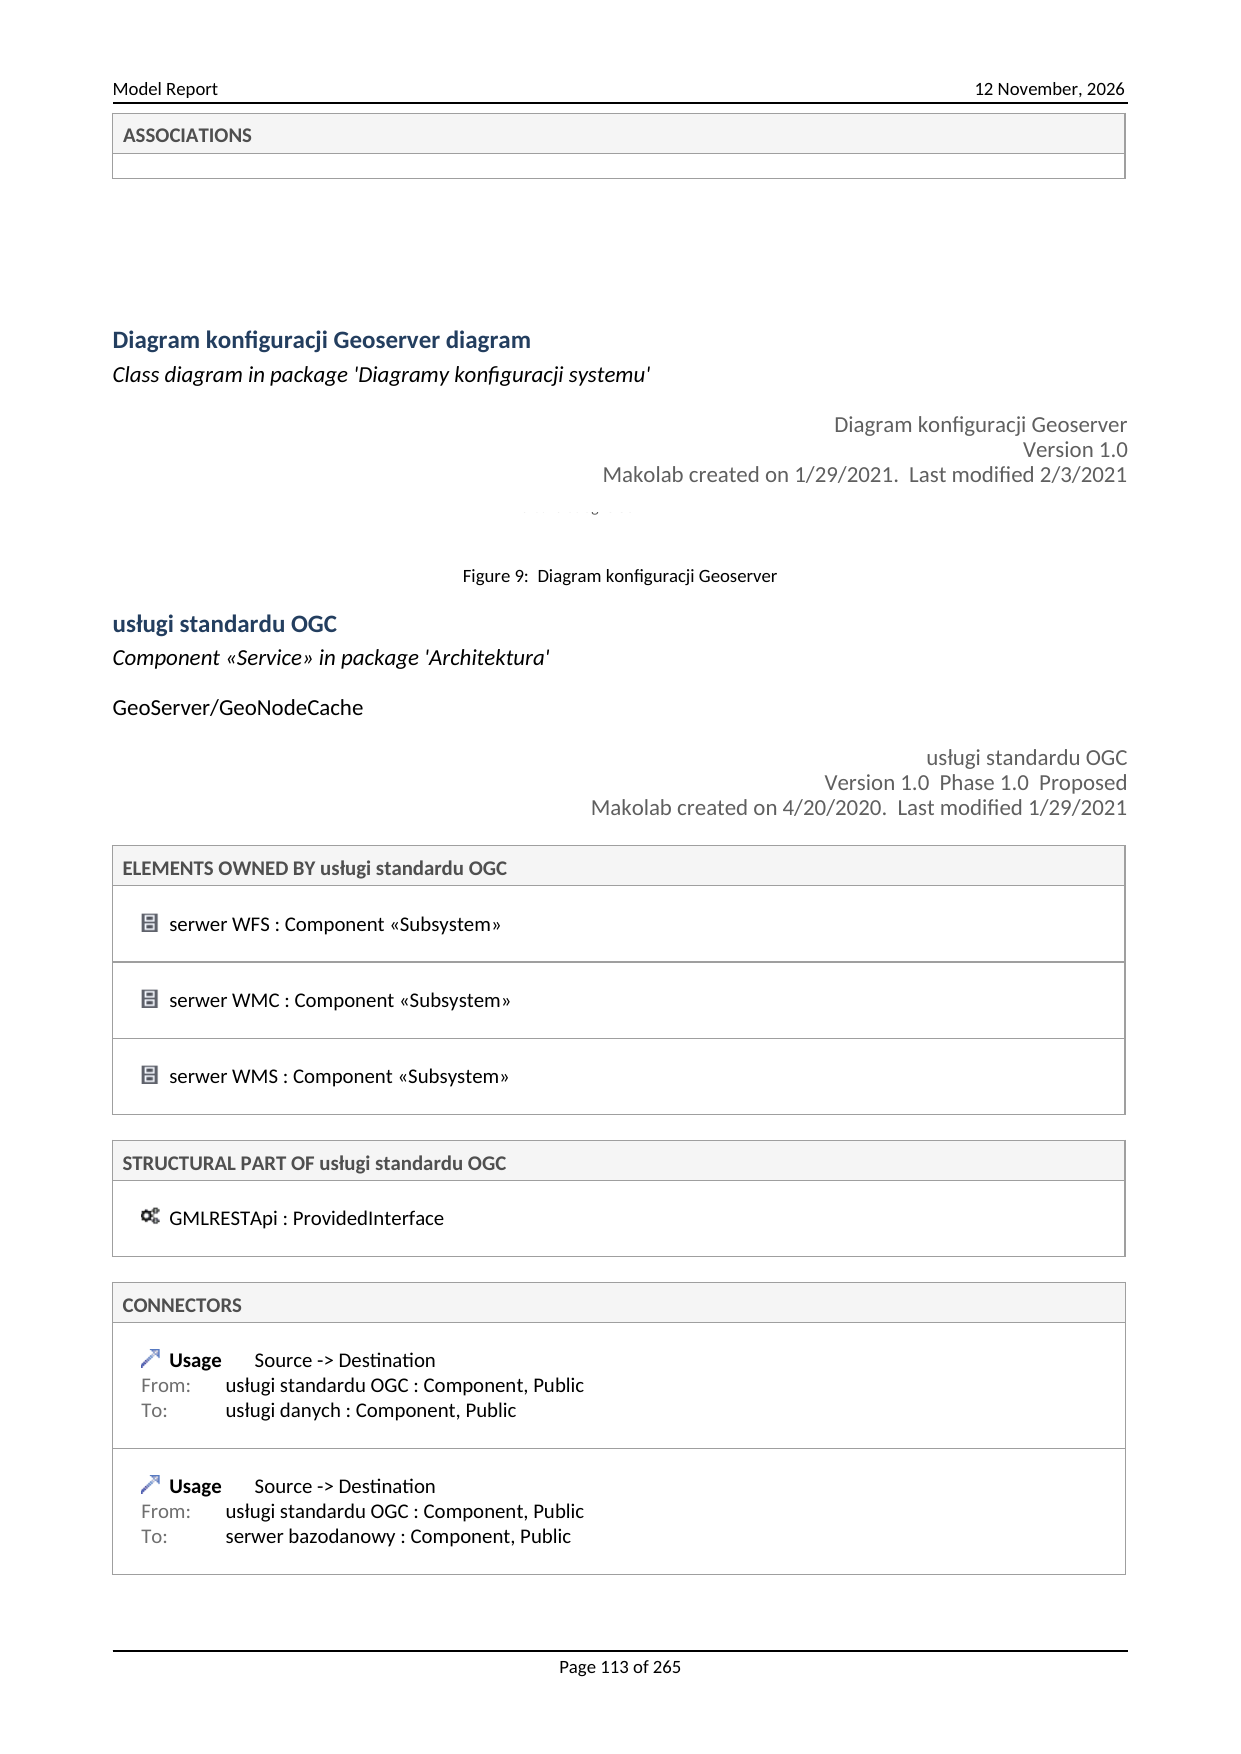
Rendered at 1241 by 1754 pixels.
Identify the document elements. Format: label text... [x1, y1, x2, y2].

text Version 1.0 Phase 1.0 Proposed [112, 770, 1128, 795]
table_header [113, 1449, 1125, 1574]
picture [141, 1064, 160, 1084]
picture [141, 912, 160, 932]
subtitle Diagram konfiguracji Geoserver diagram [112, 329, 1128, 354]
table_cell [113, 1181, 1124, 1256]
text Makolab created on 1/29/2021. Last modified 2/3/2021 [112, 462, 1128, 487]
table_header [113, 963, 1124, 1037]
text Component «Service» in package 'Architektura' [112, 645, 1128, 670]
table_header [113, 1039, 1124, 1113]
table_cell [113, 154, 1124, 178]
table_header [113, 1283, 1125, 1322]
text usługi standardu OGC [112, 745, 1128, 770]
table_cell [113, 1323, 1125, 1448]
text Makolab created on 4/20/2020. Last modified 1/29/2021 [112, 795, 1128, 820]
text Diagram konfiguracji Geoserver [112, 412, 1128, 437]
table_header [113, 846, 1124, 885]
subtitle usługi standardu OGC [112, 612, 1128, 637]
picture [141, 1475, 160, 1494]
text Version 1.0 [112, 437, 1128, 462]
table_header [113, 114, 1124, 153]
text Diagram konfiguracji Geoserver [112, 562, 1128, 587]
picture [141, 1349, 160, 1368]
picture [141, 1207, 160, 1226]
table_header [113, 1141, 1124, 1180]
text Class diagram in package 'Diagramy konfiguracji systemu' [112, 362, 1128, 387]
text GeoServer/GeoNodeCache [112, 695, 1128, 720]
picture [141, 988, 160, 1008]
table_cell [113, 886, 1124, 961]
